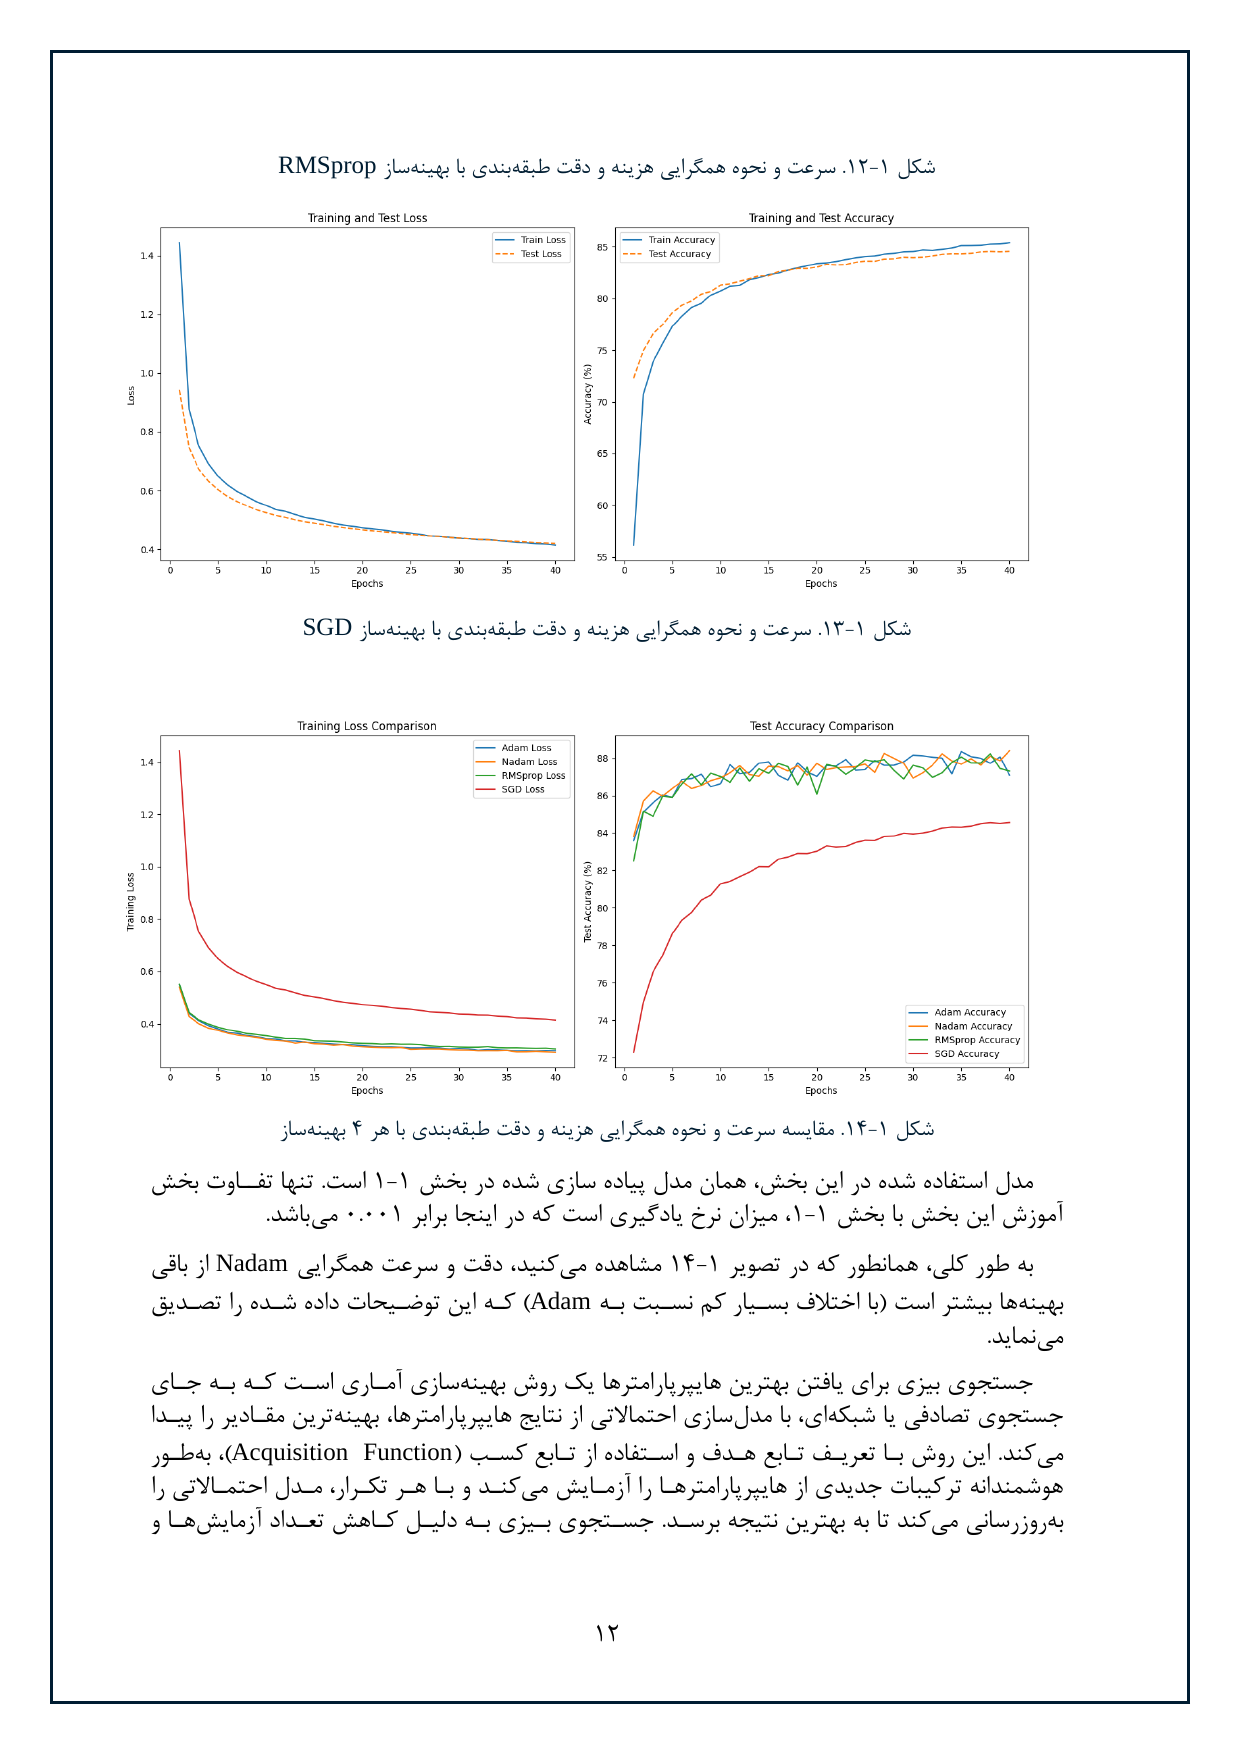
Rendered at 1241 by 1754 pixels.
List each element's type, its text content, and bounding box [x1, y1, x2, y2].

text شکل 1-14. مقایسه سرعت و نحوه همگرایی هزینه و دقت طبقه‌بندی با هر 4 بهینه‌ساز [150, 1119, 1063, 1144]
picture [120, 714, 1034, 1102]
text مدل استفاده شده در این بخش، همان مدل پیاده سازی شده در بخش 1-1 است. تنها تفاوت بخش آموزش این بخش با بخش 1-1، میزان نرخ یادگیری است که در اینجا برابر 0.001 می‌باشد. [150, 1169, 1063, 1232]
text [150, 1370, 1063, 1537]
text شکل 1-12. سرعت و نحوه همگرایی هزینه و دقت طبقه‌بندی با بهینه‌ساز RMSprop [150, 150, 1063, 182]
text به طور کلی، همانطور که در تصویر 1-14 مشاهده می‌کنید، دقت و سرعت همگرایی Nadam از باقی بهینه‌ها بیشتر است (با اختلاف بسیار کم نسبت به Adam) که این توضیحات داده شده را تصدیق می‌نماید. [150, 1248, 1063, 1353]
text شکل 1-13. سرعت و نحوه همگرایی هزینه و دقت طبقه‌بندی با بهینه‌ساز SGD [150, 612, 1063, 644]
picture [120, 207, 1034, 595]
